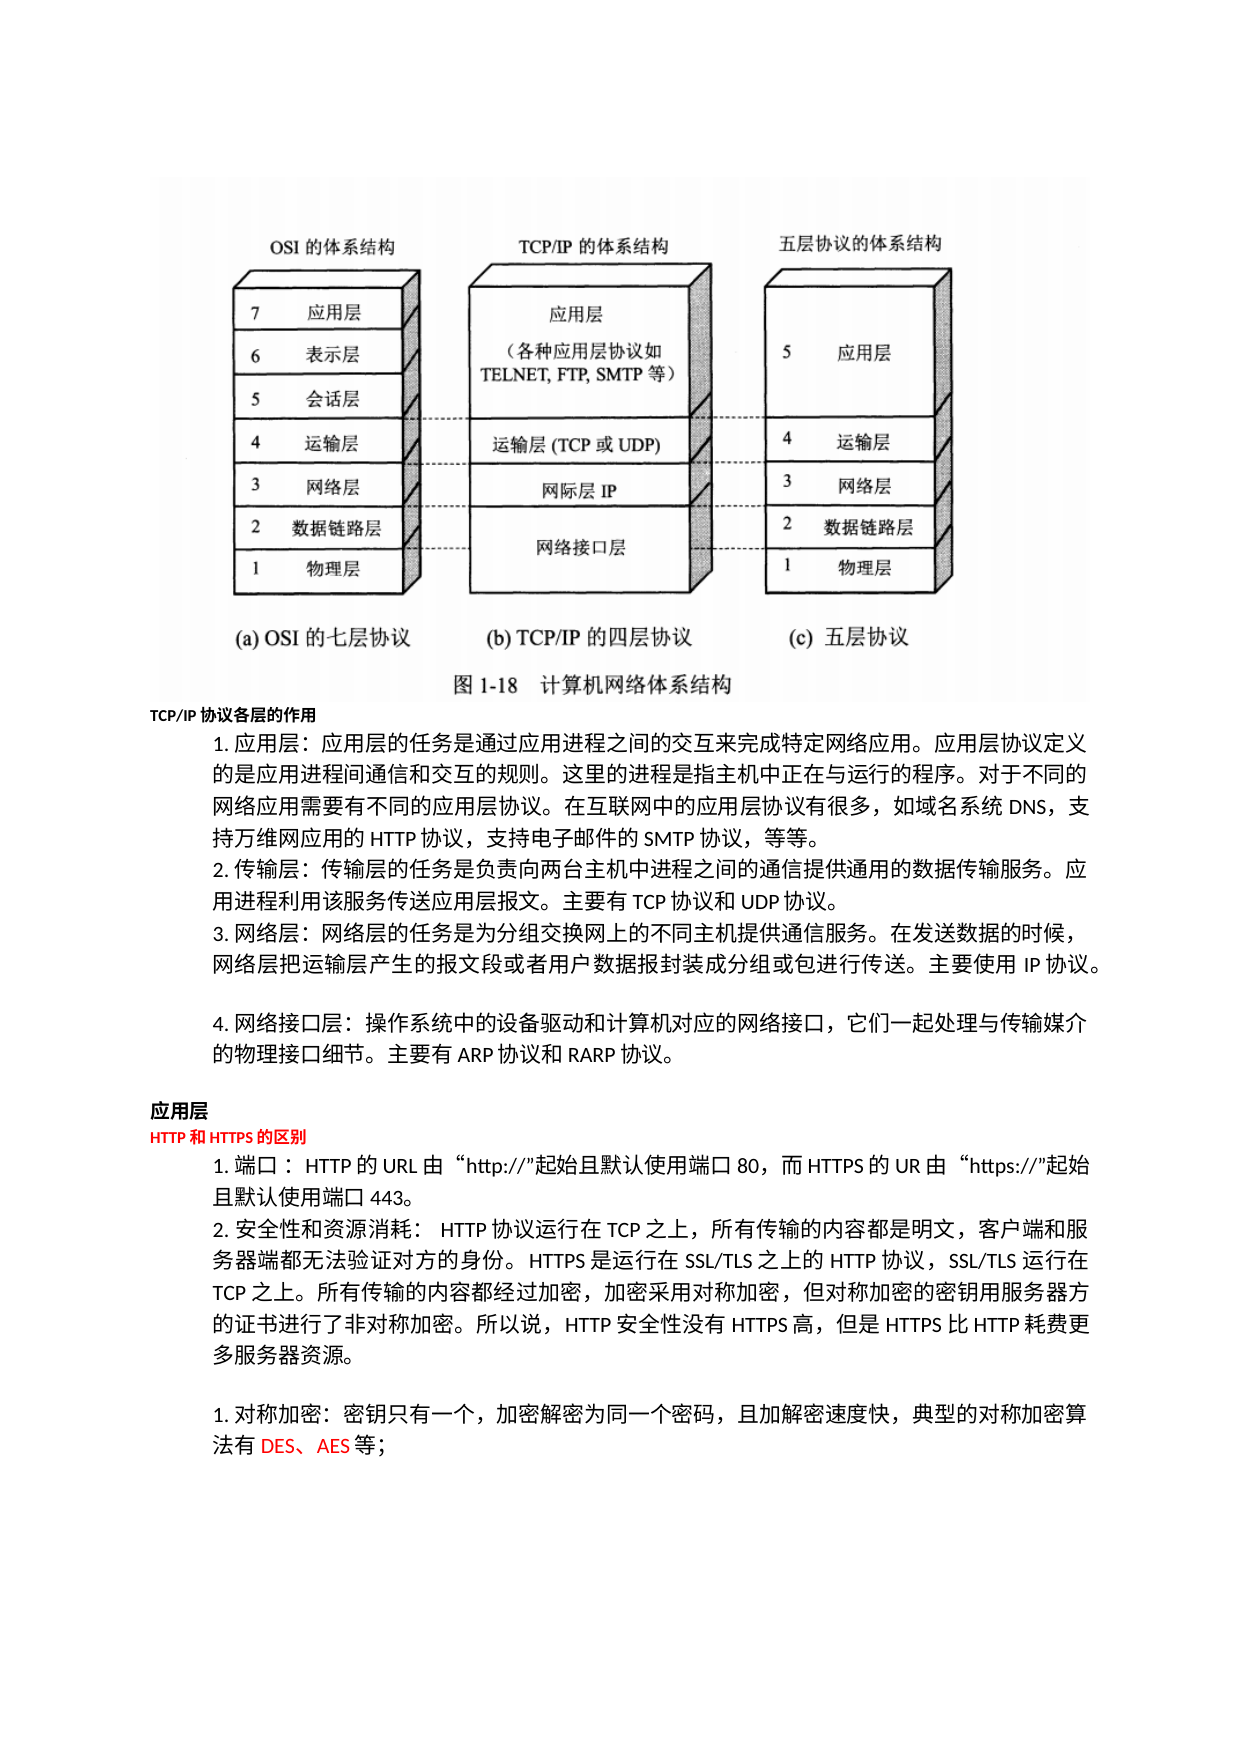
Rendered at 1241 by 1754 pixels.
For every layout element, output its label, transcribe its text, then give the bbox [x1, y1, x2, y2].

text 4. 网络接口层：操作系统中的设备驱动和计算机对应的网络接口，它们一起处理与传输媒介的物理接口细节。主要有ARP协议和RARP协议。 [212, 1006, 1090, 1069]
text 2. 安全性和资源消耗： HTTP协议运行在TCP之上，所有传输的内容都是明文，客户端和服务器端都无法验证对方的身份。HTTPS是运行在SSL/TLS之上的HTTP协议，SSL/TLS 运行在TCP之上。所有传输的内容都经过加密，加密采用对称加密，但对称加密的密钥用服务器方的证书进行了非对称加密。所以说，HTTP 安全性没有 HTTPS高，但是 HTTPS 比HTTP耗费更多服务器资源。 [212, 1212, 1090, 1370]
picture [150, 177, 1091, 702]
text HTTP和HTTPS的区别 [150, 1124, 1090, 1148]
text TCP/IP协议各层的作用 [150, 702, 1090, 726]
text 应用层 [150, 1096, 1090, 1124]
text 2. 传输层：传输层的任务是负责向两台主机中进程之间的通信提供通用的数据传输服务。应用进程利用该服务传送应用层报文。主要有TCP协议和UDP协议。 [212, 852, 1090, 916]
text 1. 对称加密：密钥只有一个，加密解密为同一个密码，且加解密速度快，典型的对称加密算法有DES、AES等； [212, 1397, 1090, 1460]
text 1. 端口 ：HTTP的URL由“http://”起始且默认使用端口80，而HTTPS的UR由“https://”起始且默认使用端口443。 [212, 1148, 1090, 1212]
text 3. 网络层：网络层的任务是为分组交换网上的不同主机提供通信服务。在发送数据的时候，网络层把运输层产生的报文段或者用户数据报封装成分组或包进行传送。主要使用IP协议。 [212, 916, 1090, 1006]
text 1. 应用层：应用层的任务是通过应用进程之间的交互来完成特定网络应用。应用层协议定义的是应用进程间通信和交互的规则。这里的进程是指主机中正在与运行的程序。对于不同的网络应用需要有不同的应用层协议。在互联网中的应用层协议有很多，如域名系统DNS，支持万维网应用的HTTP协议，支持电子邮件的SMTP协议，等等。 [212, 726, 1090, 852]
